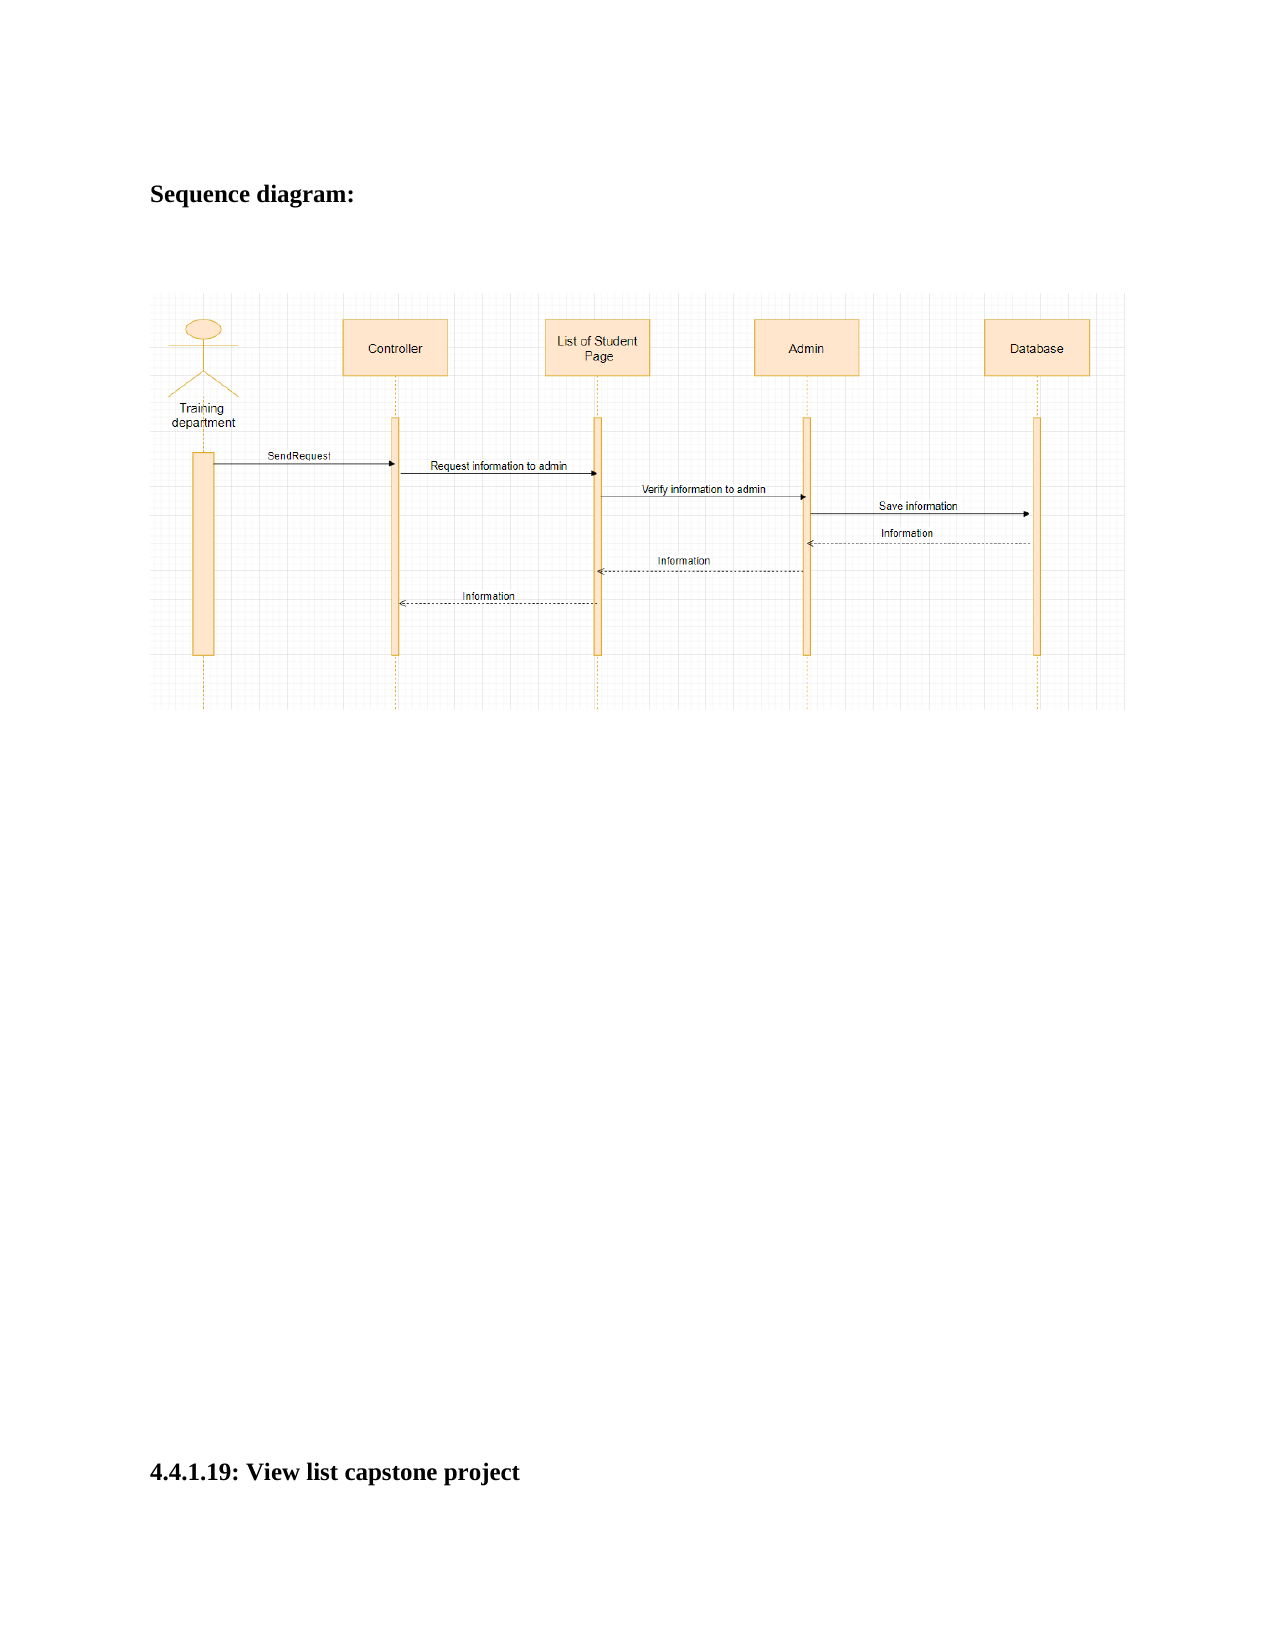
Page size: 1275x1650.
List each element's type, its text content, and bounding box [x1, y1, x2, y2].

picture [150, 293, 1125, 710]
text Sequence diagram: [150, 179, 1125, 207]
text 4.4.1.19: View list capstone project [150, 1457, 1125, 1486]
